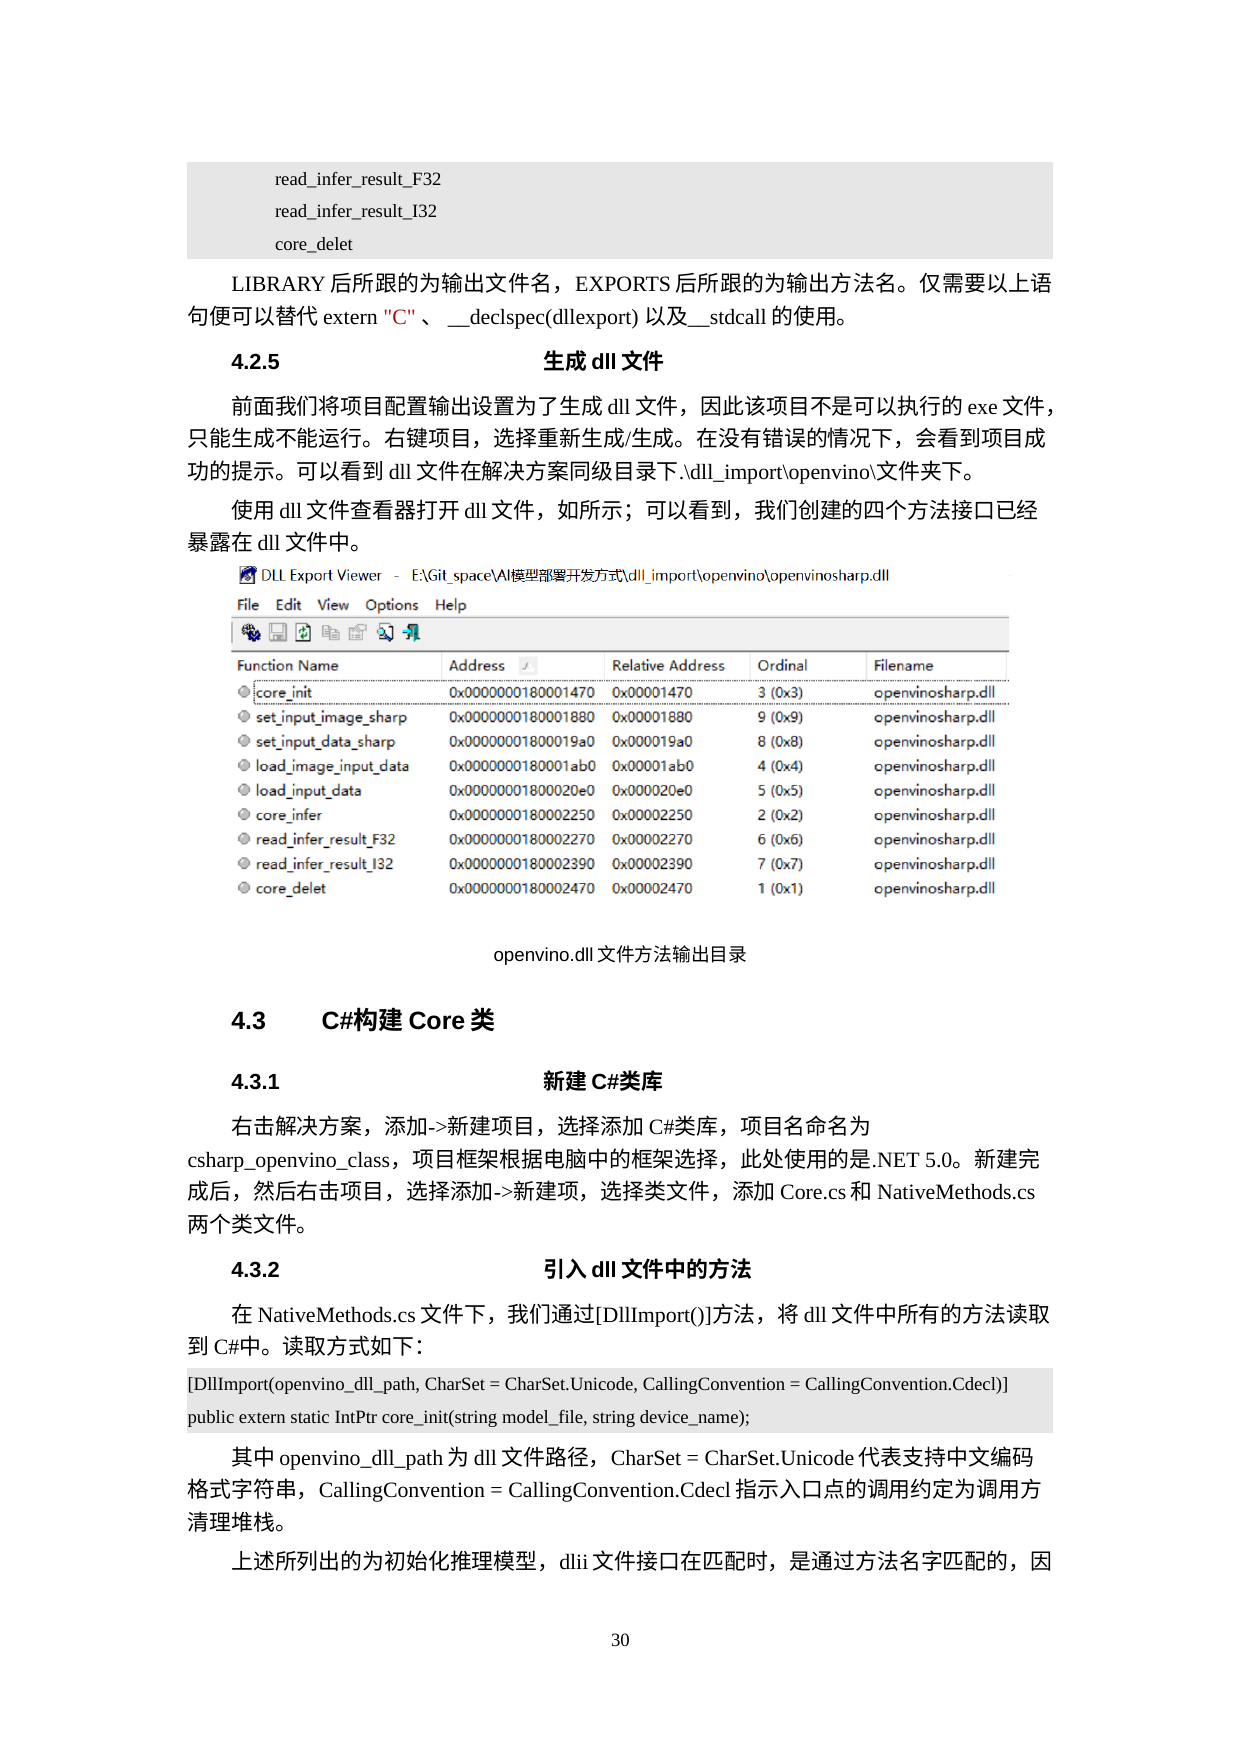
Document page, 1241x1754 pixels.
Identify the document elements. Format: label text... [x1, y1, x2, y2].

text read_infer_result_I32 [187, 194, 1053, 227]
text 前面我们将项目配置输出设置为了生成dll文件，因此该项目不是可以执行的exe文件，只能生成不能运行。右键项目，选择重新生成/生成。在没有错误的情况下，会看到项目成功的提示。可以看到dll文件在解决方案同级目录下.\dll_import\openvino\文件夹下。 [187, 388, 1053, 486]
text 在NativeMethods.cs文件下，我们通过[DllImport()]方法，将dll文件中所有的方法读取到C#中。读取方式如下： [187, 1296, 1053, 1361]
subtitle 引入dll文件中的方法 [187, 1251, 1053, 1284]
text 使用dll文件查看器打开dll文件，如所示；可以看到，我们创建的四个方法接口已经暴露在dll文件中。 [187, 492, 1053, 557]
picture [231, 563, 1010, 911]
text 右击解决方案，添加->新建项目，选择添加C#类库，项目名命名为csharp_openvino_class，项目框架根据电脑中的框架选择，此处使用的是.NET 5.0。新建完成后，然后右击项目，选择添加->新建项，选择类文件，添加Core.cs和NativeMethods.cs两个类文件。 [187, 1109, 1053, 1239]
subtitle 新建C#类库 [187, 1064, 1053, 1096]
subtitle C#构建Core类 [187, 986, 1053, 1051]
text core_delet [187, 227, 1053, 259]
text public extern static IntPtr core_init(string model_file, string device_name); [187, 1400, 1053, 1433]
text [187, 1543, 1053, 1576]
text openvino.dll文件方法输出目录 [187, 937, 1053, 970]
text 其中openvino_dll_path为dll文件路径，CharSet = CharSet.Unicode代表支持中文编码格式字符串，CallingConvention = CallingConvention.Cdecl指示入口点的调用约定为调用方清理堆栈。 [187, 1439, 1053, 1537]
text read_infer_result_F32 [187, 162, 1053, 194]
subtitle 生成dll文件 [187, 343, 1053, 376]
text LIBRARY后所跟的为输出文件名，EXPORTS后所跟的为输出方法名。仅需要以上语句便可以替代extern "C" 、 __declspec(dllexport) 以及__stdcall的使用。 [187, 266, 1053, 331]
text [DllImport(openvino_dll_path, CharSet = CharSet.Unicode, CallingConvention = CallingConvention.Cdecl)] [187, 1368, 1053, 1400]
